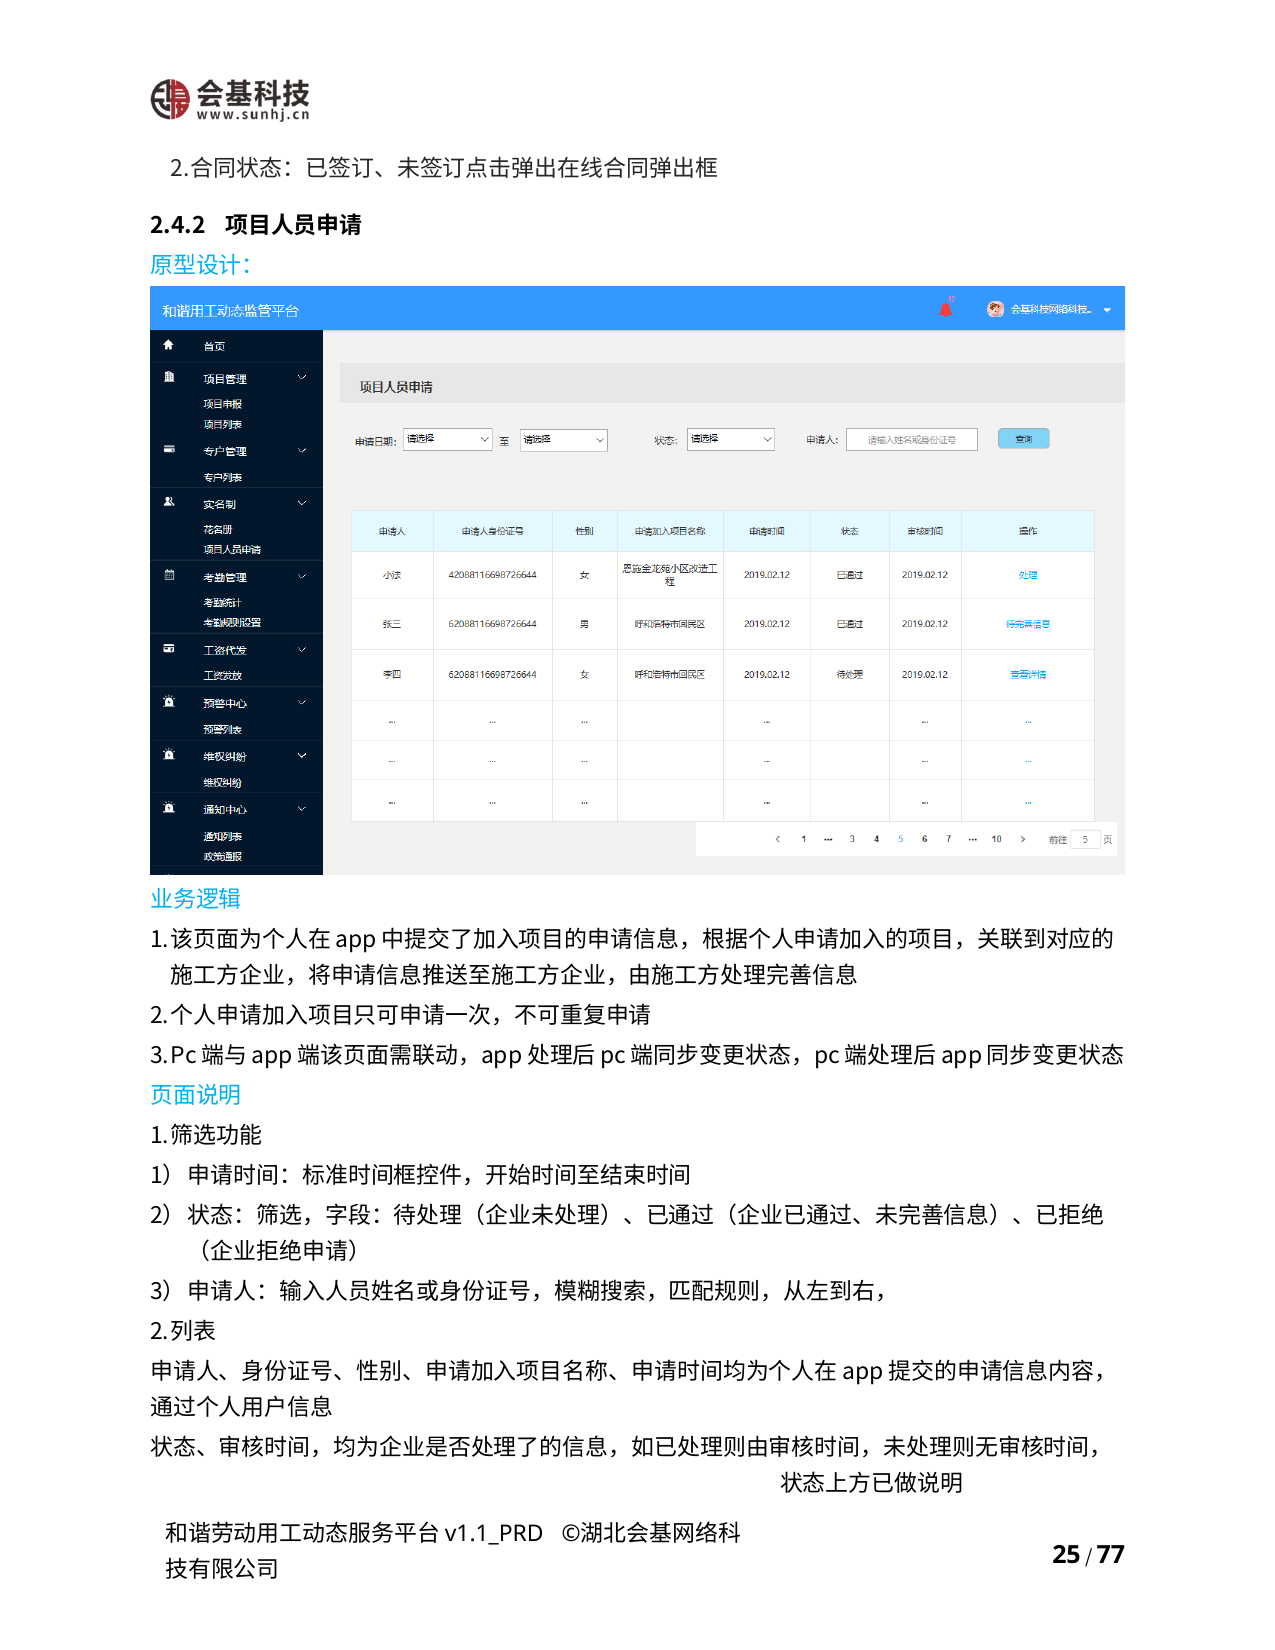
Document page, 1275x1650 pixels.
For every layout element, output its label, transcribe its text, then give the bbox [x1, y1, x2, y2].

list 筛选功能 [150, 1117, 1125, 1150]
picture [150, 79, 309, 122]
picture [150, 286, 1125, 875]
text 页面说明 [150, 1077, 1125, 1110]
text 业务逻辑 [150, 881, 1125, 914]
list 状态：筛选，字段：待处理（企业未处理）、已通过（企业已通过、未完善信息）、已拒绝（企业拒绝申请） [150, 1197, 1125, 1266]
list 合同状态：已签订、未签订点击弹出在线合同弹出框 [170, 150, 1125, 183]
list 该页面为个人在app中提交了加入项目的申请信息，根据个人申请加入的项目，关联到对应的施工方企业，将申请信息推送至施工方企业，由施工方处理完善信息 [150, 921, 1125, 990]
text 申请人、身份证号、性别、申请加入项目名称、申请时间均为个人在app提交的申请信息内容，通过个人用户信息 [150, 1353, 1125, 1422]
list 列表 [150, 1313, 1125, 1346]
list 个人申请加入项目只可申请一次，不可重复申请 [150, 997, 1125, 1030]
list 申请时间：标准时间框控件，开始时间至结束时间 [150, 1157, 1125, 1190]
list Pc端与app端该页面需联动，app处理后pc端同步变更状态，pc端处理后app同步变更状态 [150, 1037, 1125, 1070]
list 申请人：输入人员姓名或身份证号，模糊搜索，匹配规则，从左到右， [150, 1273, 1125, 1306]
subtitle 项目人员申请 [150, 207, 1125, 240]
text 状态、审核时间，均为企业是否处理了的信息，如已处理则由审核时间，未处理则无审核时间，状态上方已做说明 [150, 1429, 1125, 1498]
text 原型设计： [150, 247, 1125, 280]
